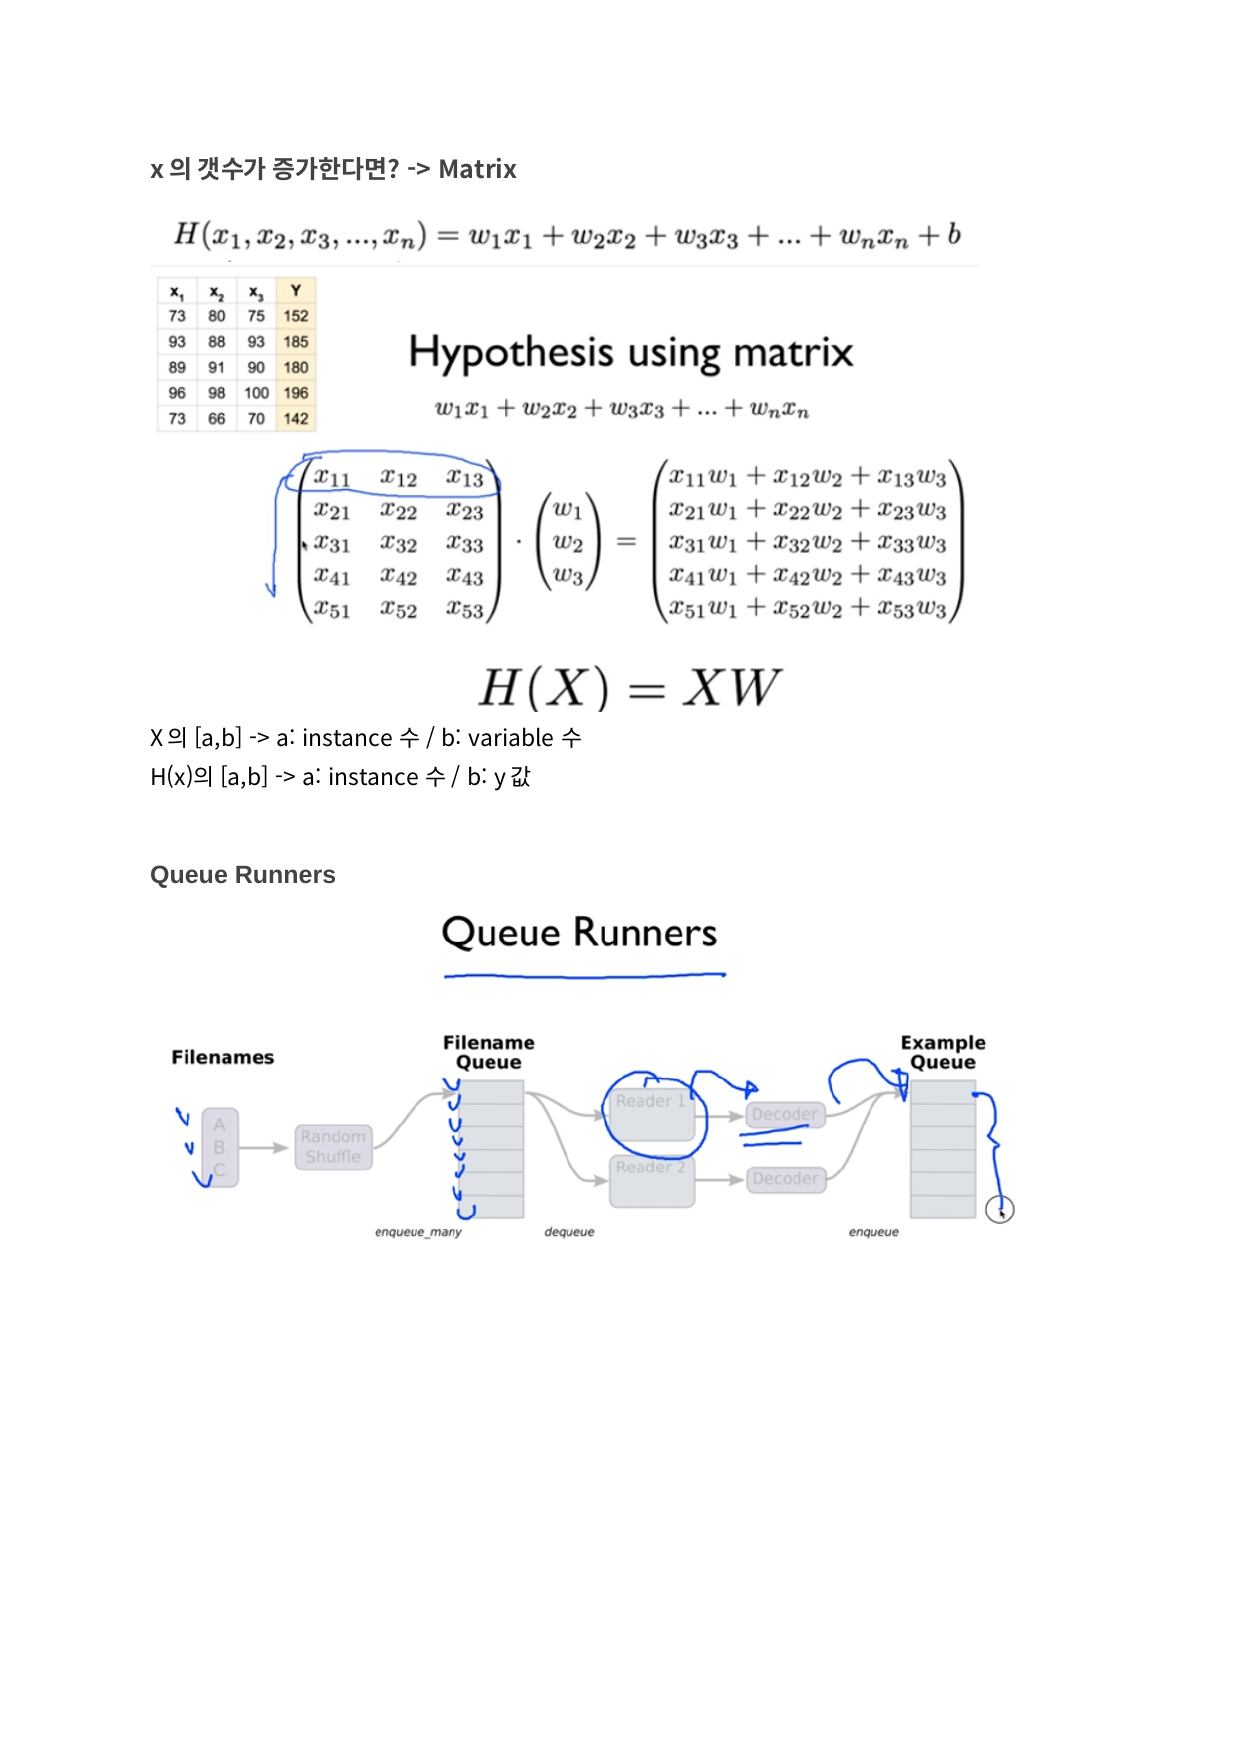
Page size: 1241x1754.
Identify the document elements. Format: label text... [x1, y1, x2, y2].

subtitle Queue Runners [150, 860, 1090, 889]
text X의 [a,b] -> a: instance 수 / b: variable 수 [150, 720, 1090, 753]
subtitle x의 갯수가 증가한다면? -> Matrix [150, 150, 1090, 186]
picture [150, 265, 979, 712]
picture [150, 194, 973, 262]
text H(x)의 [a,b] -> a: instance 수 / b: y값 [150, 758, 1090, 792]
picture [150, 897, 1022, 1261]
